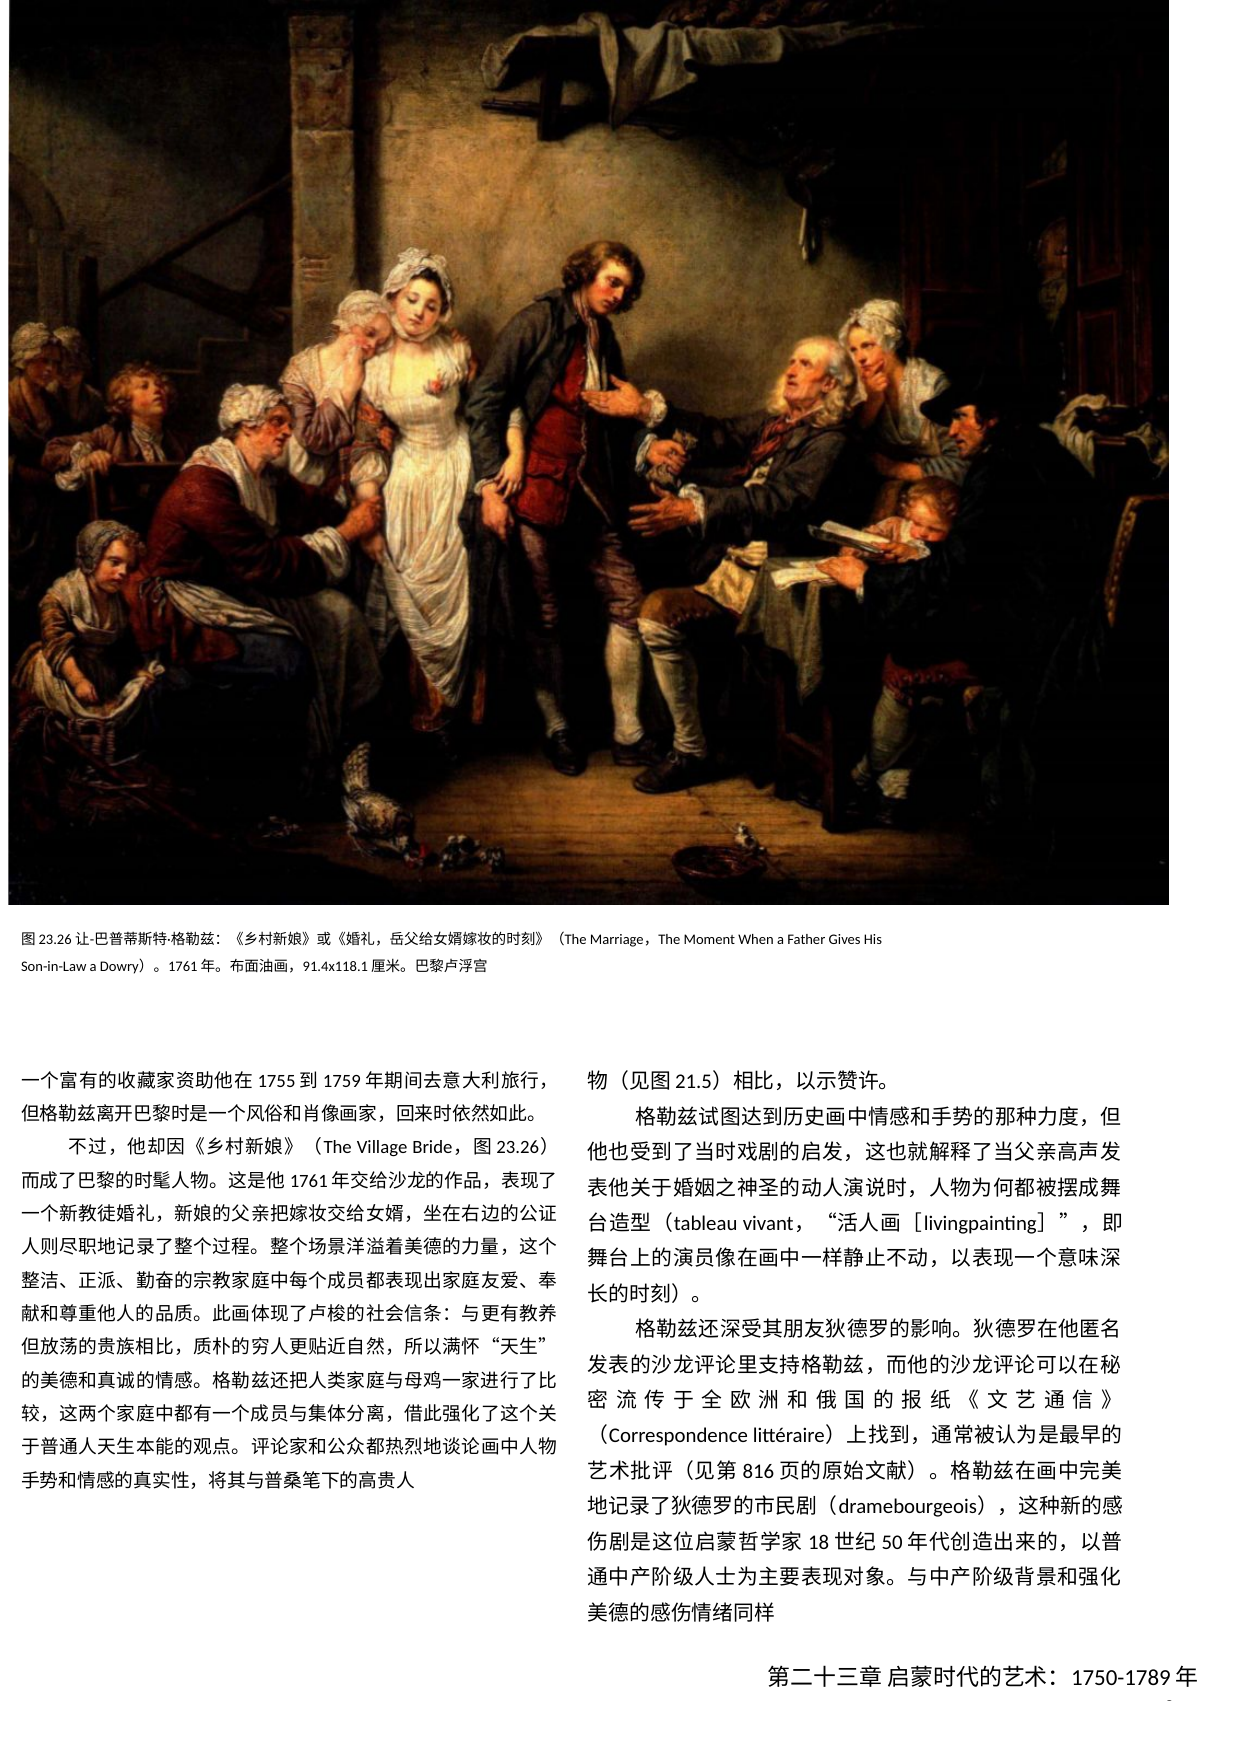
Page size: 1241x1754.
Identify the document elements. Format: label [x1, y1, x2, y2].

picture [8, 0, 1169, 905]
